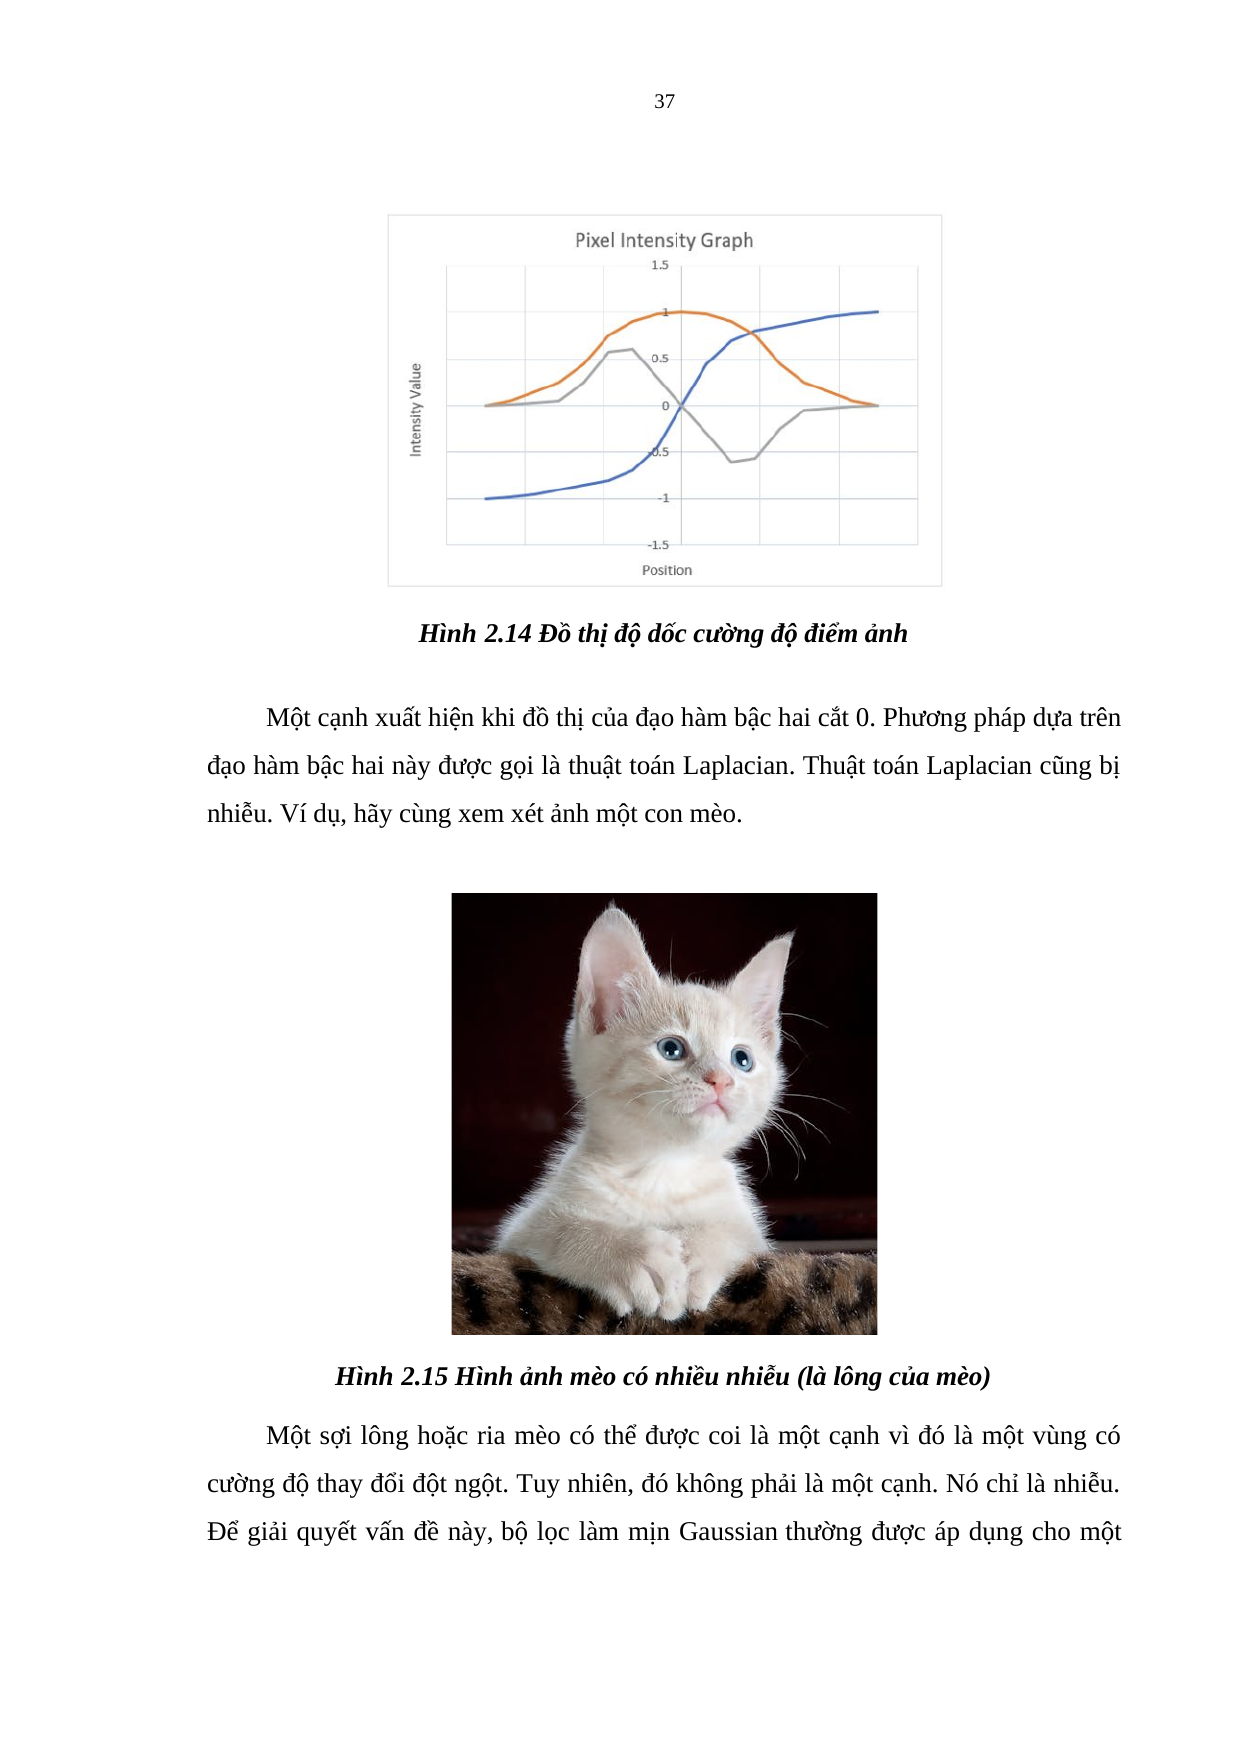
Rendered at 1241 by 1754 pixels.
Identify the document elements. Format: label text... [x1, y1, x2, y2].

text Hình 2.14 Đồ thị độ dốc cường độ điểm ảnh [207, 617, 1122, 648]
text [207, 1419, 1122, 1547]
picture [383, 206, 946, 592]
text Hình 2.15 Hình ảnh mèo có nhiều nhiễu (là lông của mèo) [207, 1360, 1122, 1391]
text Một cạnh xuất hiện khi đồ thị của đạo hàm bậc hai cắt 0. Phương pháp dựa trên đạo hàm bậc hai này được gọi là thuật toán Laplacian. Thuật toán Laplacian cũng bị nhiễu. Ví dụ, hãy cùng xem xét ảnh một con mèo. [207, 701, 1122, 828]
picture [451, 893, 878, 1335]
